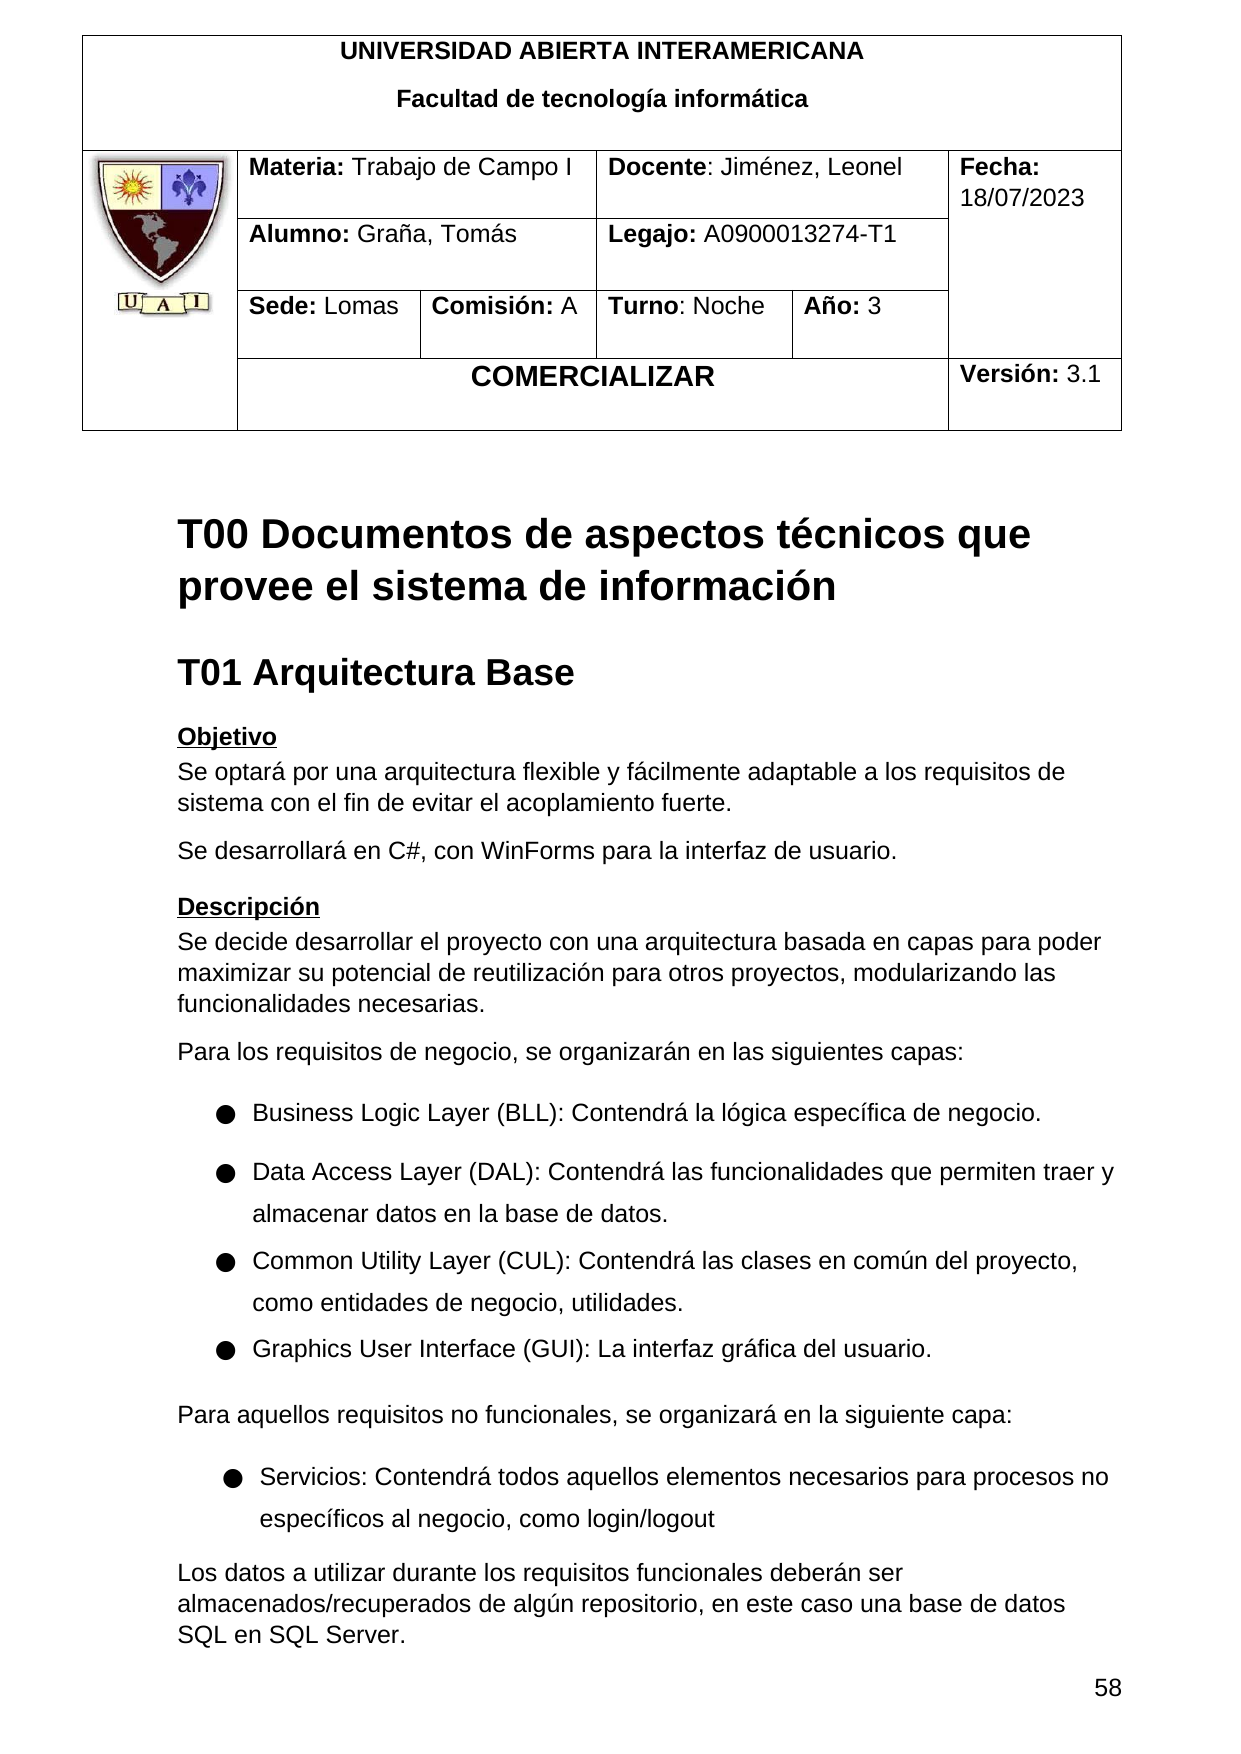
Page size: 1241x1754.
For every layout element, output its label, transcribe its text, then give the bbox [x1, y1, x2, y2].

list Graphics User Interface (GUI): La interfaz gráfica del usuario. [214, 1321, 1122, 1372]
list Business Logic Layer (BLL): Contendrá la lógica específica de negocio. [214, 1085, 1122, 1136]
text Para los requisitos de negocio, se organizarán en las siguientes capas: [177, 1037, 1122, 1066]
subtitle T01 Arquitectura Base [177, 651, 1122, 694]
text Para aquellos requisitos no funcionales, se organizará en la siguiente capa: [177, 1401, 1122, 1429]
subtitle Objetivo [177, 722, 1122, 751]
text Se desarrollará en C#, con WinForms para la interfaz de usuario. [177, 836, 1122, 865]
subtitle Descripción [177, 892, 1122, 921]
subtitle T00 Documentos de aspectos técnicos que provee el sistema de información [177, 510, 1122, 609]
text Se decide desarrollar el proyecto con una arquitectura basada en capas para poder maximizar su potencial de reutilización para otros proyectos, modularizando las funcionalidades necesarias. [177, 927, 1122, 1018]
list Servicios: Contendrá todos aquellos elementos necesarios para procesos no específicos al negocio, como login/logout [222, 1448, 1122, 1532]
text Se optará por una arquitectura flexible y fácilmente adaptable a los requisitos de sistema con el fin de evitar el acoplamiento fuerte. [177, 757, 1122, 817]
picture [87, 151, 234, 320]
list Common Utility Layer (CUL): Contendrá las clases en común del proyecto, como entidades de negocio, utilidades. [214, 1232, 1122, 1317]
text Los datos a utilizar durante los requisitos funcionales deberán ser almacenados/recuperados de algún repositorio, en este caso una base de datos SQL en SQL Server. [177, 1558, 1122, 1648]
list Data Access Layer (DAL): Contendrá las funcionalidades que permiten traer y almacenar datos en la base de datos. [214, 1144, 1122, 1228]
